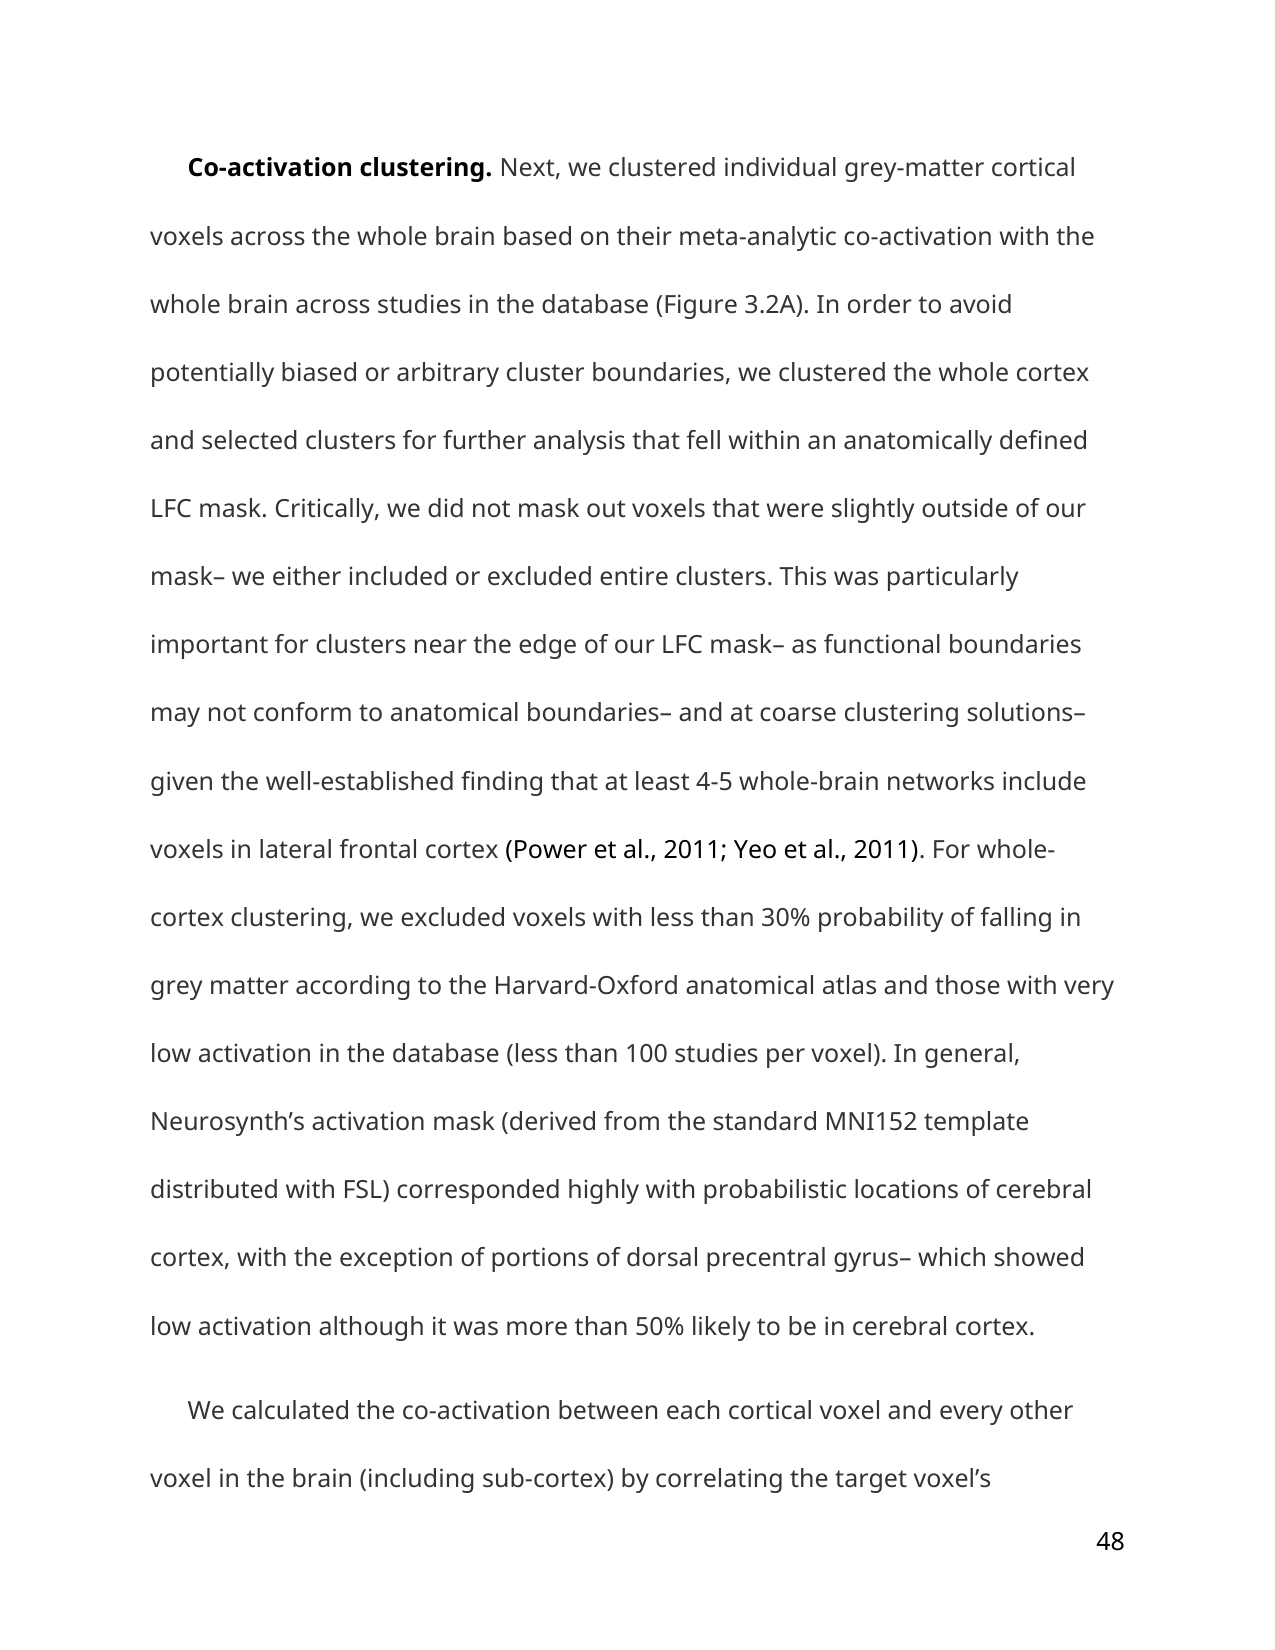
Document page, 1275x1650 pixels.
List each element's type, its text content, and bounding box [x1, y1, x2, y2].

subtitle Co-activation clustering. Next, we clustered individual grey-matter cortical voxels across the whole brain based on their meta-analytic co-activation with the whole brain across studies in the database (Figure 3.2A). In order to avoid potentially biased or arbitrary cluster boundaries, we clustered the whole cortex and selected clusters for further analysis that fell within an anatomically defined LFC mask. Critically, we did not mask out voxels that were slightly outside of our mask– we either included or excluded entire clusters. This was particularly important for clusters near the edge of our LFC mask– as functional boundaries may not conform to anatomical boundaries– and at coarse clustering solutions– given the well-established finding that at least 4-5 whole-brain networks include voxels in lateral frontal cortex (Power et al., 2011; Yeo et al., 2011). For whole-cortex clustering, we excluded voxels with less than 30% probability of falling in grey matter according to the Harvard-Oxford anatomical atlas and those with very low activation in the database (less than 100 studies per voxel). In general, Neurosynth’s activation mask (derived from the standard MNI152 template distributed with FSL) corresponded highly with probabilistic locations of cerebral cortex, with the exception of portions of dorsal precentral gyrus– which showed low activation although it was more than 50% likely to be in cerebral cortex. [150, 150, 1125, 1342]
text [150, 1393, 1125, 1495]
